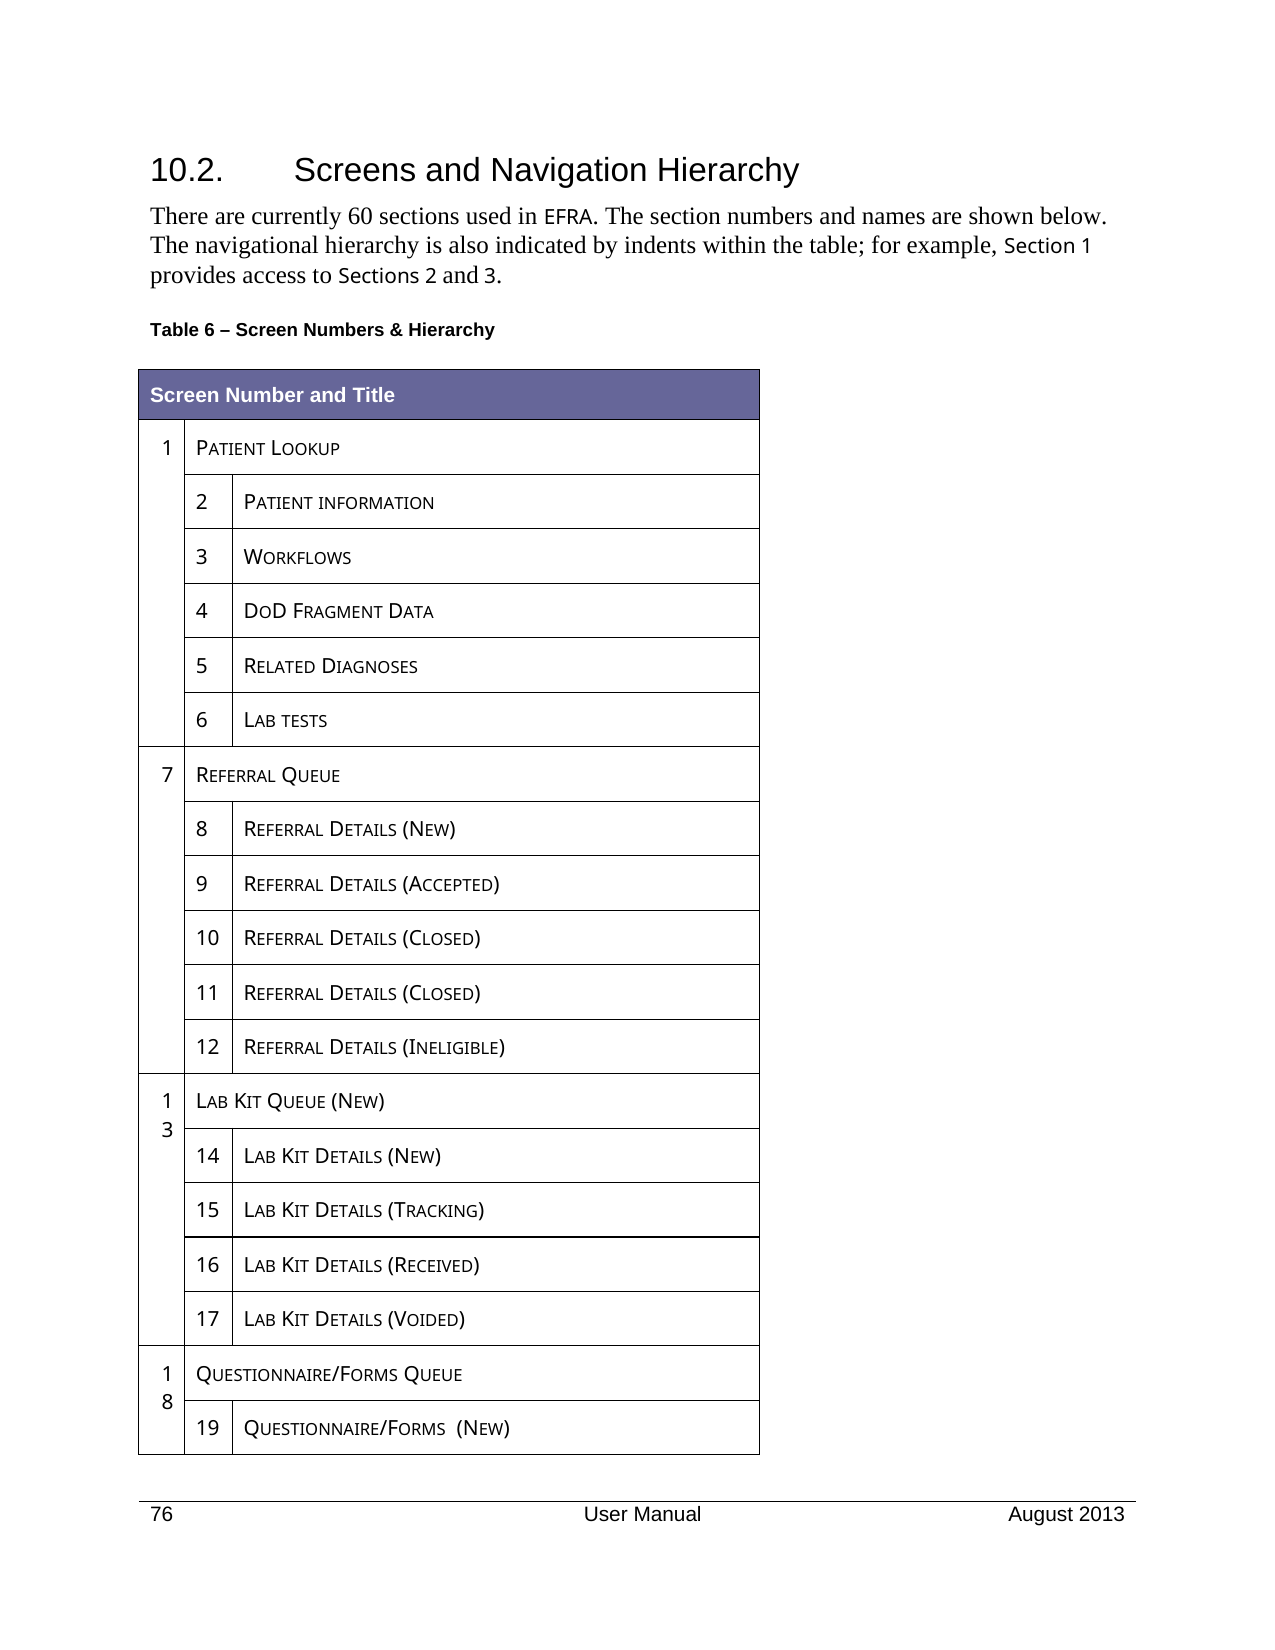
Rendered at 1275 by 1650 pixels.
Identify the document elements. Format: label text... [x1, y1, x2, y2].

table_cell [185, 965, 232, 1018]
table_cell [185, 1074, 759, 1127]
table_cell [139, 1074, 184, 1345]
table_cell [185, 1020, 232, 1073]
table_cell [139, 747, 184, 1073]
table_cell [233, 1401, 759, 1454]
subtitle Screens and Navigation Hierarchy [150, 150, 1125, 188]
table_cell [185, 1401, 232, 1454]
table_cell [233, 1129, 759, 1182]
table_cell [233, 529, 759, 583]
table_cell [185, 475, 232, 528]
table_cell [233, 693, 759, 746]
text Table 6 – Screen Numbers & Hierarchy [150, 318, 1125, 340]
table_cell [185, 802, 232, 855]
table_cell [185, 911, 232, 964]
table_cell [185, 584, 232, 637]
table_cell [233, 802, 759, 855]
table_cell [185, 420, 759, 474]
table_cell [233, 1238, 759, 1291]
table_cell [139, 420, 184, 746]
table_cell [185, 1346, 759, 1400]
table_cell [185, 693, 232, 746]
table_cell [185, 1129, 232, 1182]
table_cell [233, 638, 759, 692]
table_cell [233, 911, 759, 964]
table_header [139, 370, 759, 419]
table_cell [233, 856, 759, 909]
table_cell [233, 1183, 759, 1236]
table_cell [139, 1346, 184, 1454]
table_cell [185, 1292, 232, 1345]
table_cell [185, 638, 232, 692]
text There are currently 60 sections used in EFRA. The section numbers and names are shown below. The navigational hierarchy is also indicated by indents within the table; for example, Section 1 provides access to Sections 2 and 3. [150, 201, 1125, 289]
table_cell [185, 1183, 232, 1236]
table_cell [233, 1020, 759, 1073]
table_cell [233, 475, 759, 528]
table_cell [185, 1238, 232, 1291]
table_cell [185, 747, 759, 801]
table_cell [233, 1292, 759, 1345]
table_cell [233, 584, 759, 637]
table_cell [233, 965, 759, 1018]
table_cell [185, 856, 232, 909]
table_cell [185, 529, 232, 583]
